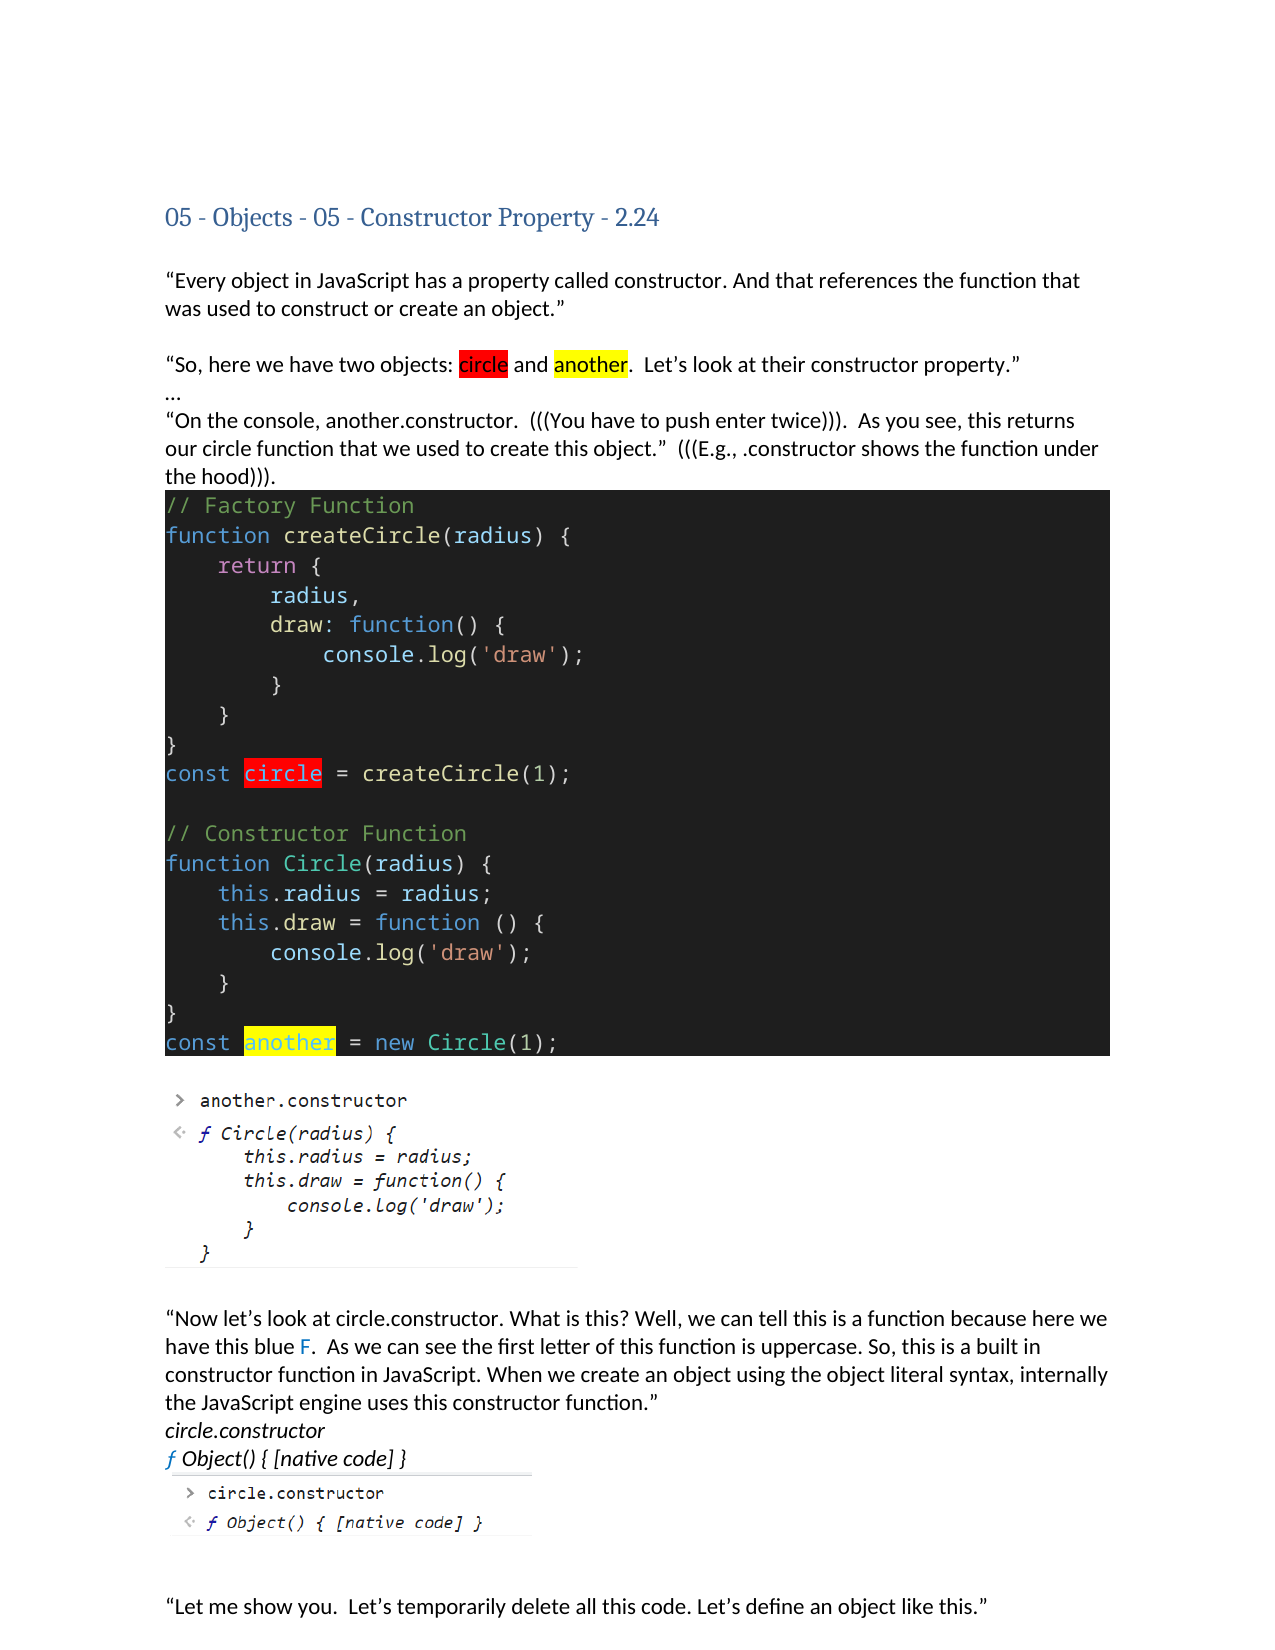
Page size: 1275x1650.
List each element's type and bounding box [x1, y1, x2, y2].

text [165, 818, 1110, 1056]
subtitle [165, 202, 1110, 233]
picture [165, 1084, 578, 1277]
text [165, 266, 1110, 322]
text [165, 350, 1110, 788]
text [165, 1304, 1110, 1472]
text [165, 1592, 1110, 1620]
picture [165, 1472, 532, 1536]
